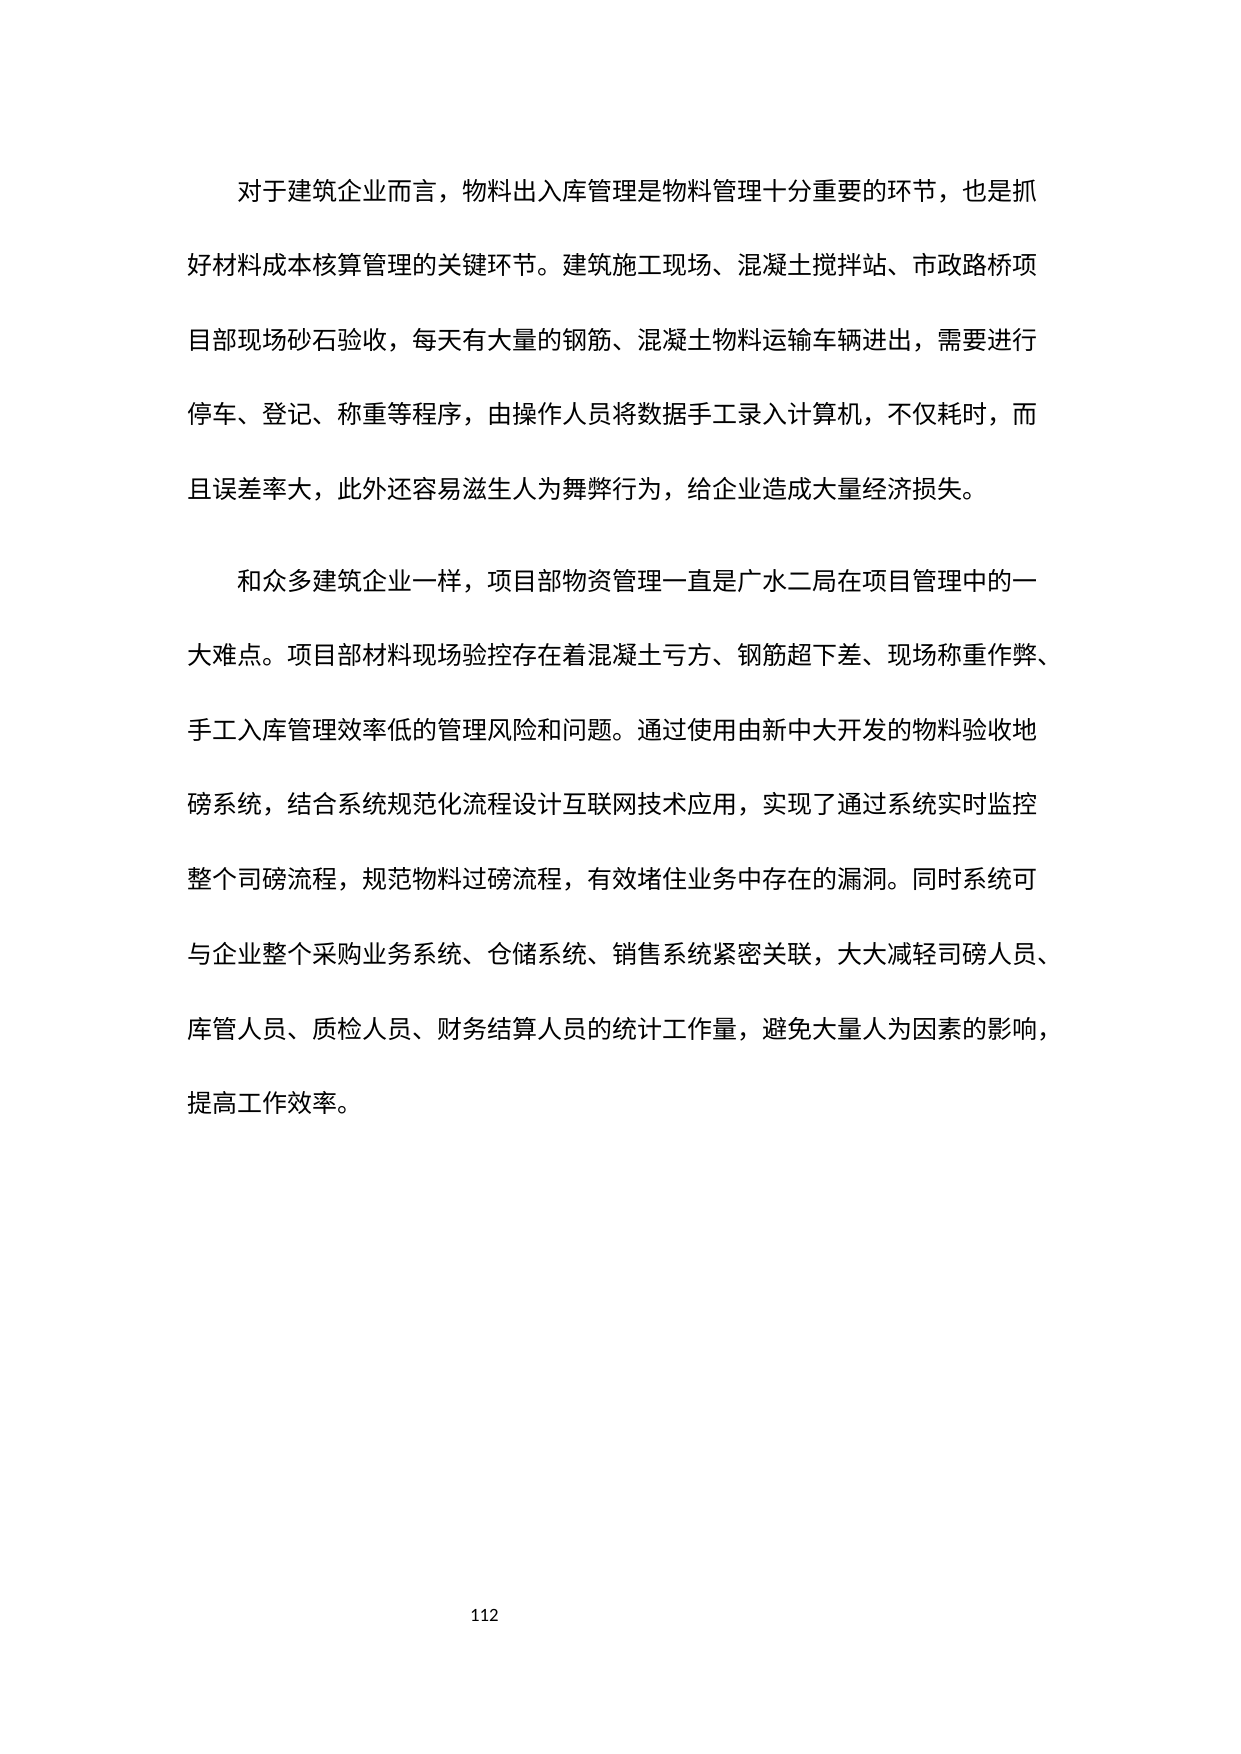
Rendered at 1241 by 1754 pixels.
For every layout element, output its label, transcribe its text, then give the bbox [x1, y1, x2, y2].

text 和众多建筑企业一样，项目部物资管理一直是广水二局在项目管理中的一大难点。项目部材料现场验控存在着混凝土亏方、钢筋超下差、现场称重作弊、手工入库管理效率低的管理风险和问题。通过使用由新中大开发的物料验收地磅系统，结合系统规范化流程设计互联网技术应用，实现了通过系统实时监控整个司磅流程，规范物料过磅流程，有效堵住业务中存在的漏洞。同时系统可与企业整个采购业务系统、仓储系统、销售系统紧密关联，大大减轻司磅人员、库管人员、质检人员、财务结算人员的统计工作量，避免大量人为因素的影响，提高工作效率。 [187, 547, 1053, 1134]
text 对于建筑企业而言，物料出入库管理是物料管理十分重要的环节，也是抓好材料成本核算管理的关键环节。建筑施工现场、混凝土搅拌站、市政路桥项目部现场砂石验收，每天有大量的钢筋、混凝土物料运输车辆进出，需要进行停车、登记、称重等程序，由操作人员将数据手工录入计算机，不仅耗时，而且误差率大，此外还容易滋生人为舞弊行为，给企业造成大量经济损失。 [187, 157, 1053, 520]
